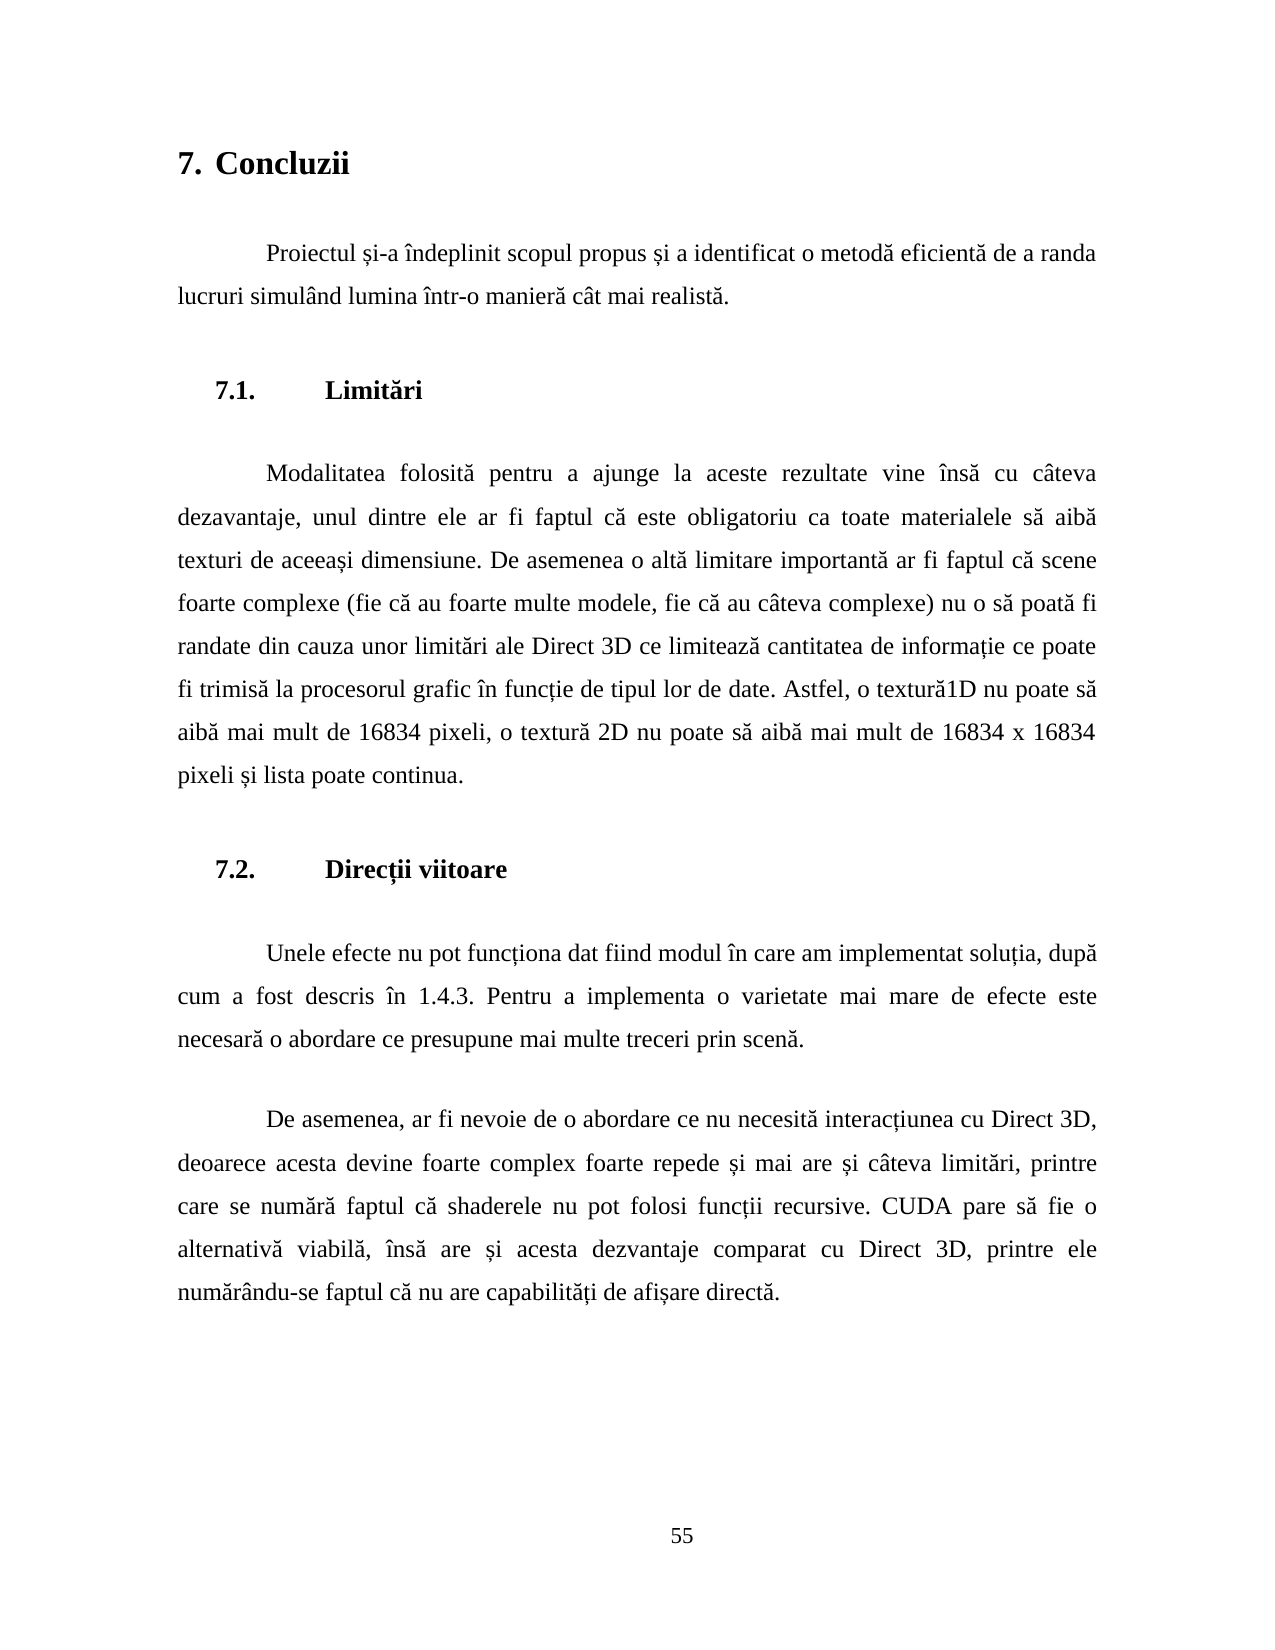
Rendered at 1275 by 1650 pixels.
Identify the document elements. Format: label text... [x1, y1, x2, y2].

text Unele efecte nu pot funcționa dat fiind modul în care am implementat soluția, după cum a fost descris în 1.4.3. Pentru a implementa o varietate mai mare de efecte este necesară o abordare ce presupune mai multe treceri prin scenă. [177, 938, 1098, 1053]
subtitle Limitări [215, 374, 1098, 406]
text Modalitatea folosită pentru a ajunge la aceste rezultate vine însă cu câteva dezavantaje, unul dintre ele ar fi faptul că este obligatoriu ca toate materialele să aibă texturi de aceeași dimensiune. De asemenea o altă limitare importantă ar fi faptul că scene foarte complexe (fie că au foarte multe modele, fie că au câteva complexe) nu o să poată fi randate din cauza unor limitări ale Direct 3D ce limitează cantitatea de informație ce poate fi trimisă la procesorul grafic în funcție de tipul lor de date. Astfel, o textură1D nu poate să aibă mai mult de 16834 pixeli, o textură 2D nu poate să aibă mai mult de 16834 x 16834 pixeli și lista poate continua. [177, 458, 1098, 789]
text De asemenea, ar fi nevoie de o abordare ce nu necesită interacțiunea cu Direct 3D, deoarece acesta devine foarte complex foarte repede și mai are și câteva limitări, printre care se numără faptul că shaderele nu pot folosi funcții recursive. CUDA pare să fie o alternativă viabilă, însă are și acesta dezvantaje comparat cu Direct 3D, printre ele numărându-se faptul că nu are capabilități de afișare directă. [177, 1104, 1098, 1306]
subtitle Direcții viitoare [215, 853, 1098, 885]
subtitle Concluzii [177, 143, 1098, 181]
text Proiectul și-a îndeplinit scopul propus și a identificat o metodă eficientă de a randa lucruri simulând lumina într-o manieră cât mai realistă. [177, 238, 1098, 310]
